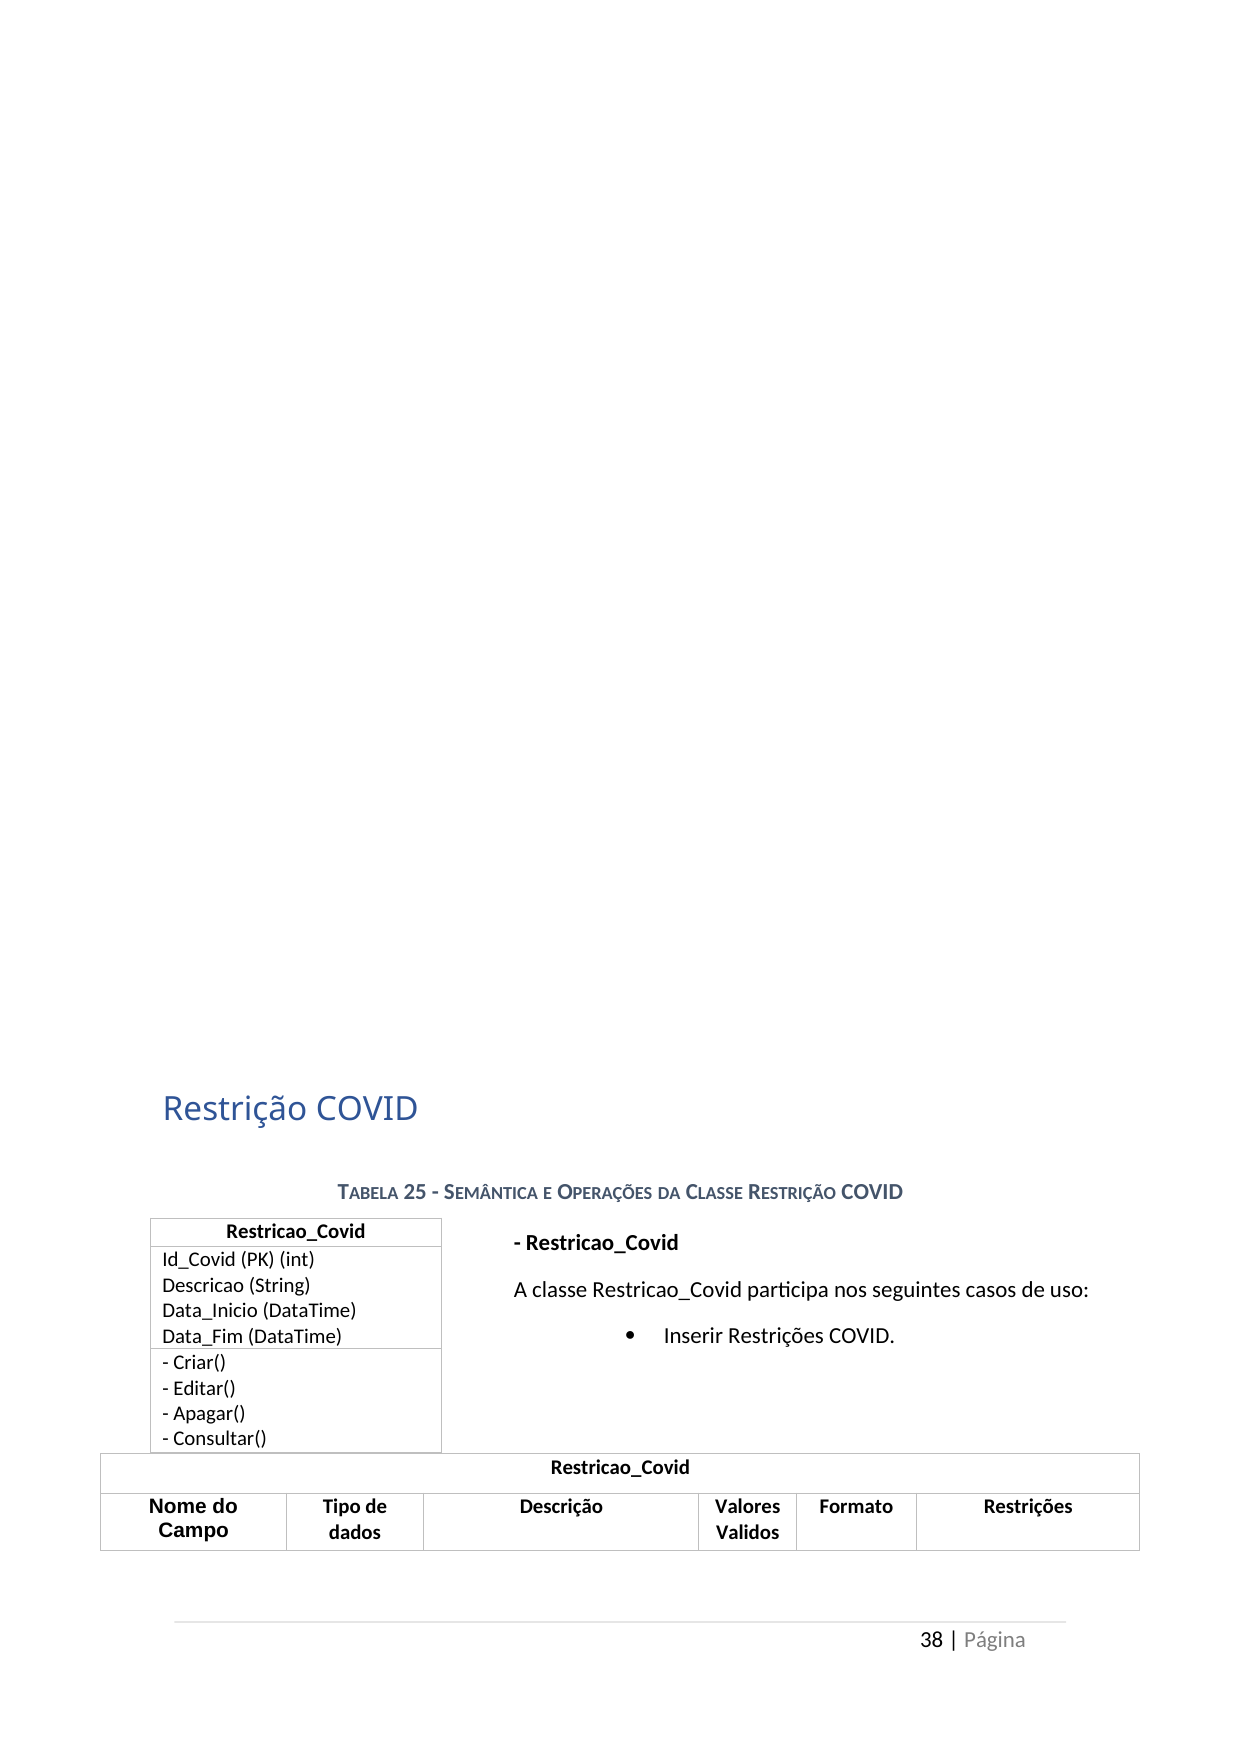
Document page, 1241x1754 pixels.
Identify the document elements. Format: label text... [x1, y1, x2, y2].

table_header Restricao_Covid [101, 1454, 1139, 1493]
table_cell Tipo de dados [287, 1494, 423, 1550]
table_cell Restrições [917, 1494, 1139, 1550]
table_cell Descrição [424, 1494, 698, 1550]
table_cell Nome do Campo [101, 1494, 286, 1550]
table_cell Id_Covid (PK) (int) Descricao (String) Data_Inicio (DataTime) Data_Fim (DataTime) [151, 1247, 441, 1348]
table_header Restricao_Covid [151, 1219, 441, 1246]
table_cell Formato [797, 1494, 916, 1550]
table_cell - Criar() - Editar() - Apagar() - Consultar() [151, 1349, 441, 1452]
subtitle Restrição COVID [162, 1085, 1078, 1131]
table_cell Valores Validos [699, 1494, 796, 1550]
